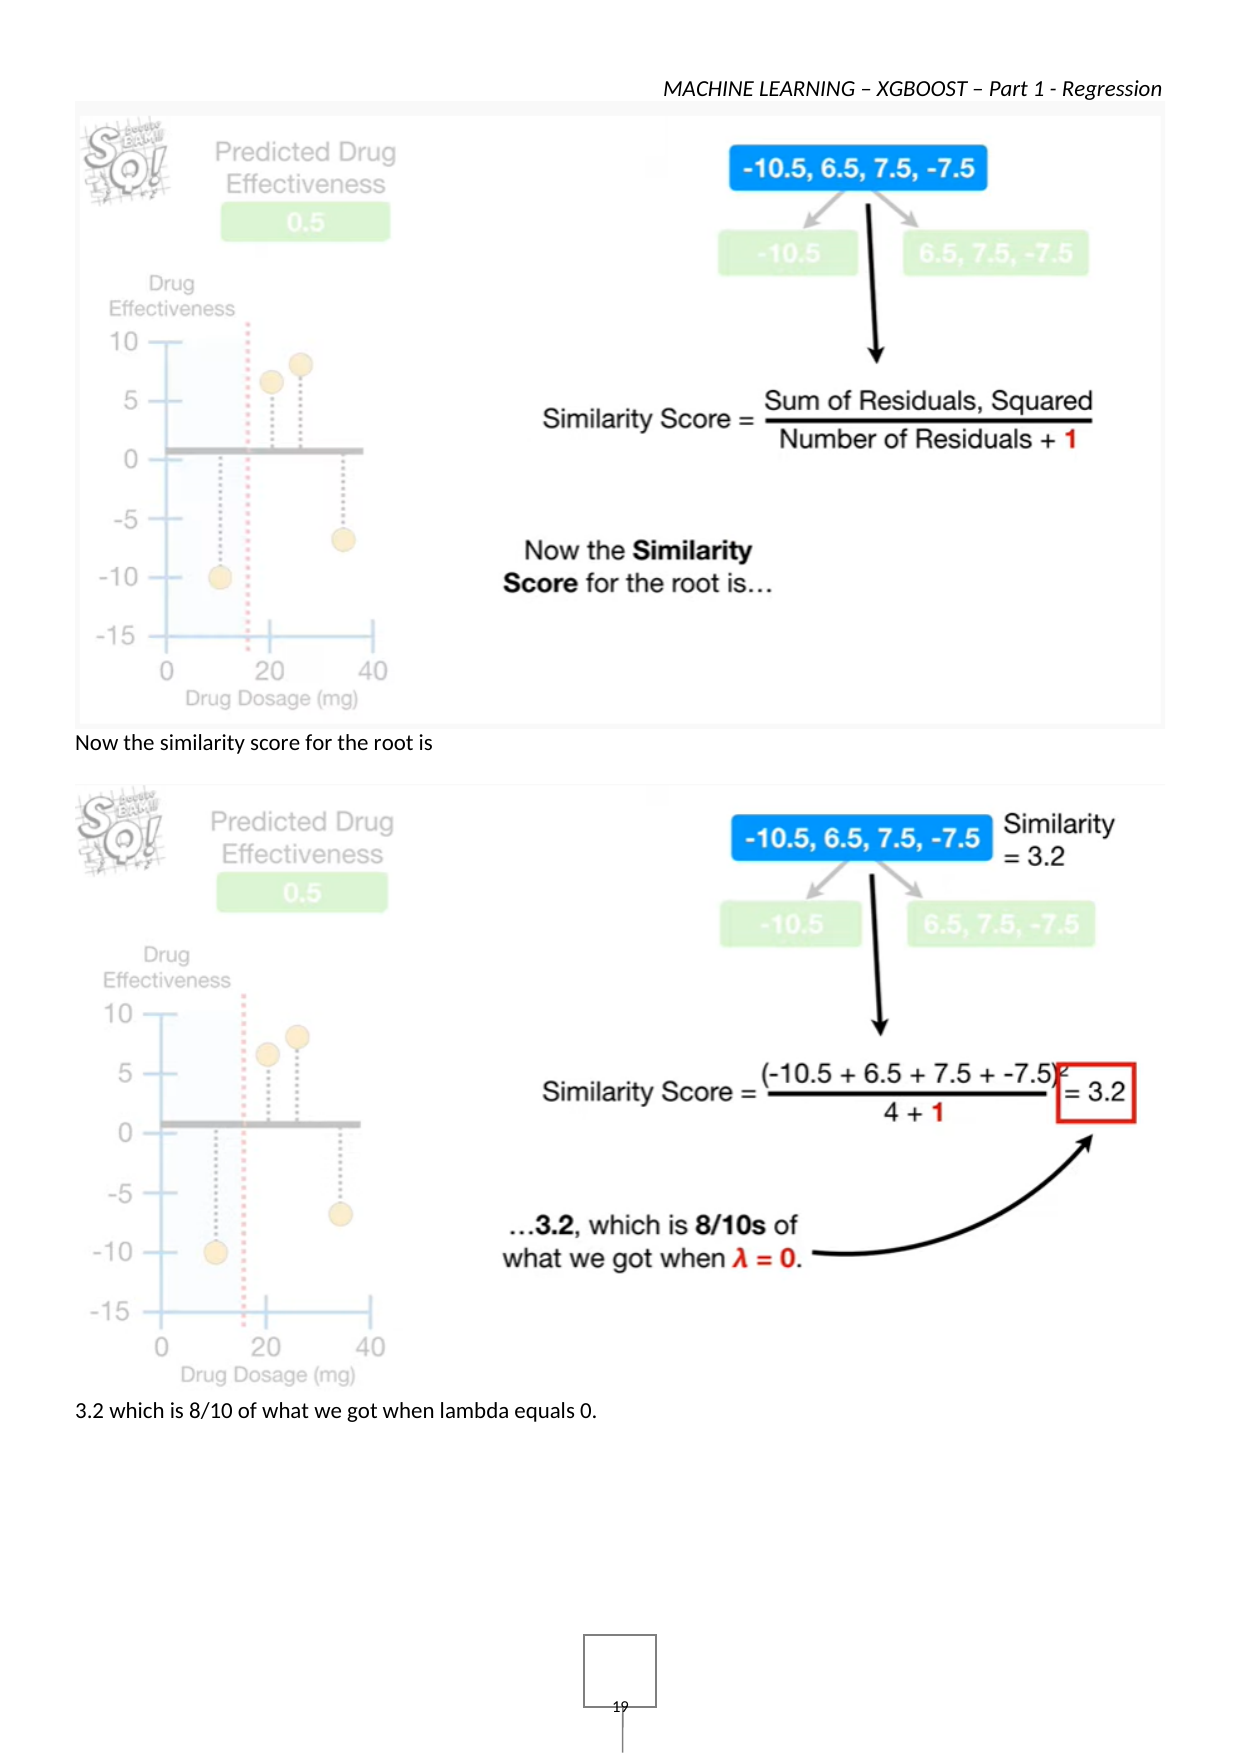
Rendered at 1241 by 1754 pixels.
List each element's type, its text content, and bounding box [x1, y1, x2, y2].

picture [75, 101, 1166, 729]
picture [75, 784, 1166, 1397]
text 3.2 which is 8/10 of what we got when lambda equals 0. [75, 1397, 1165, 1424]
text Now the similarity score for the root is [75, 729, 1165, 756]
